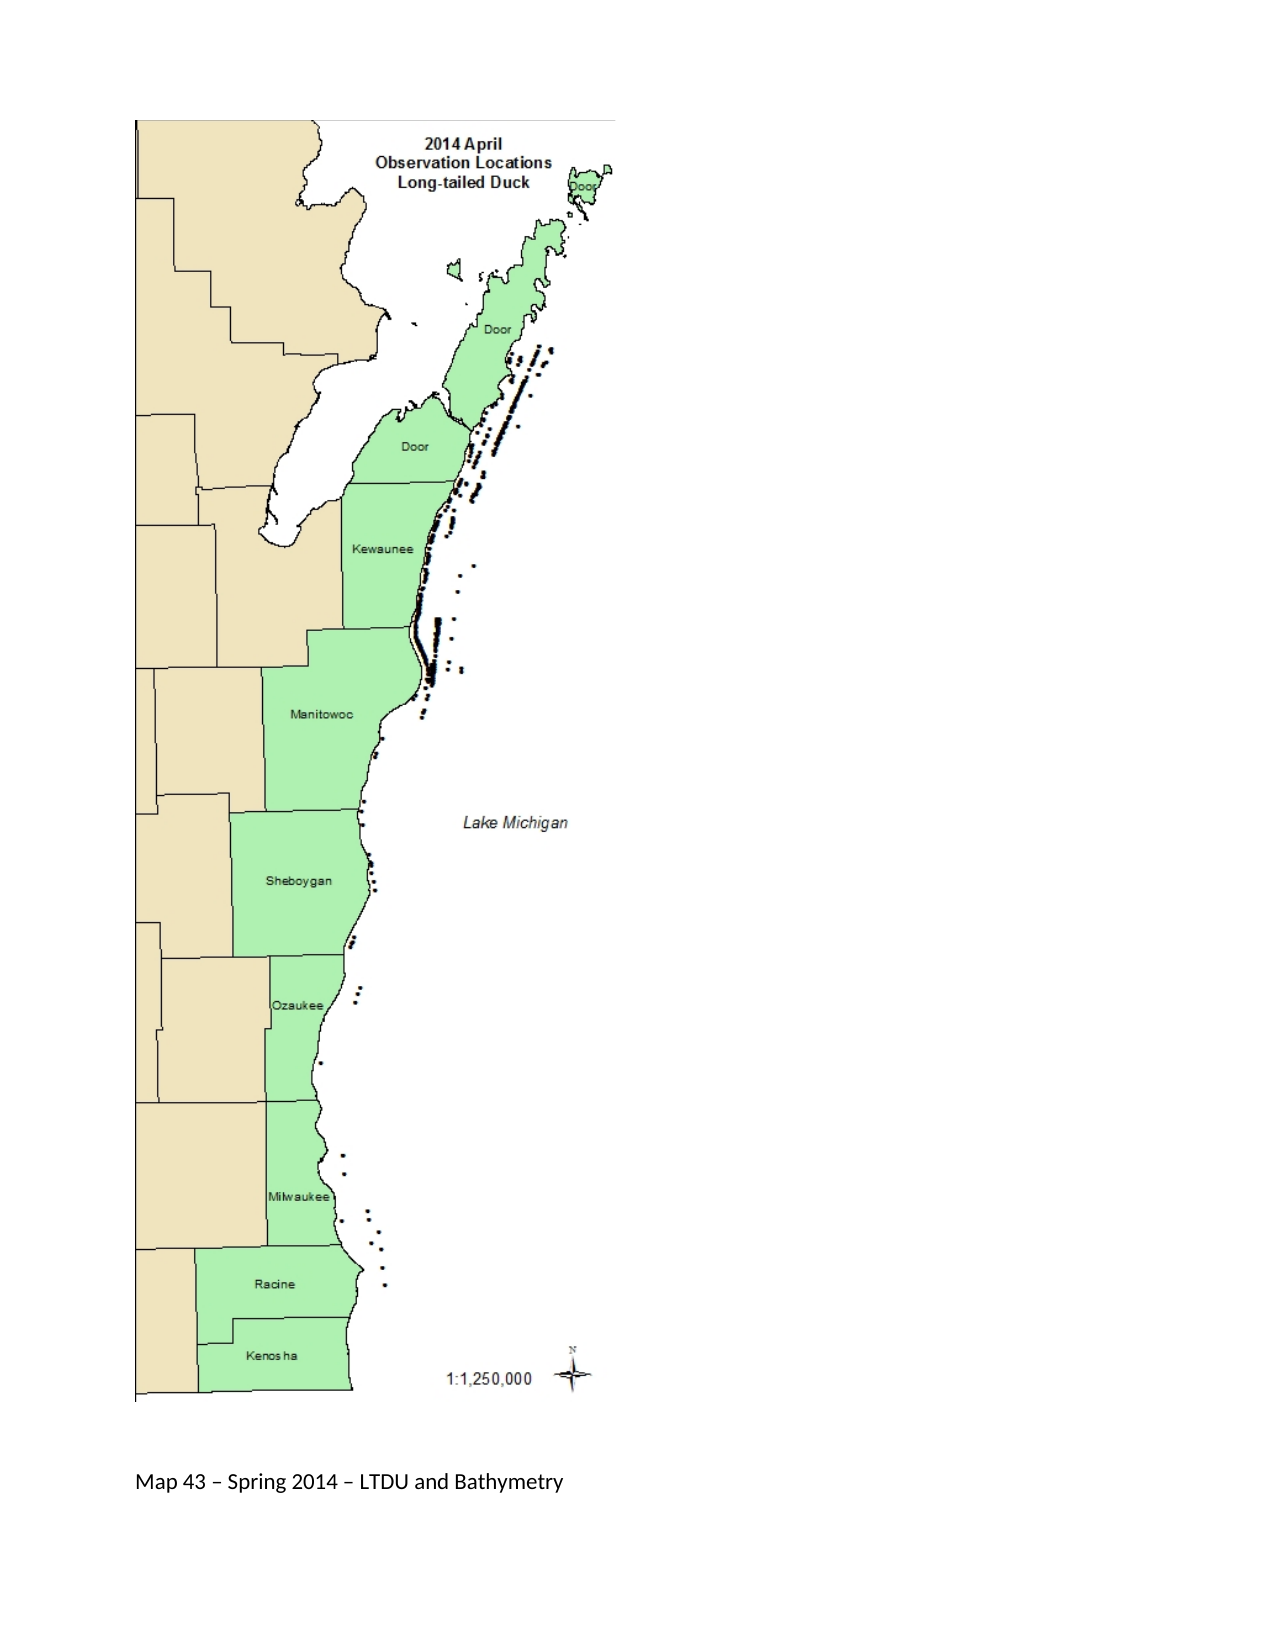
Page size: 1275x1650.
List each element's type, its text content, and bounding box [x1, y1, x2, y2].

text Map 43 – Spring 2014 – LTDU and Bathymetry [135, 1467, 1140, 1495]
picture [135, 120, 616, 1402]
